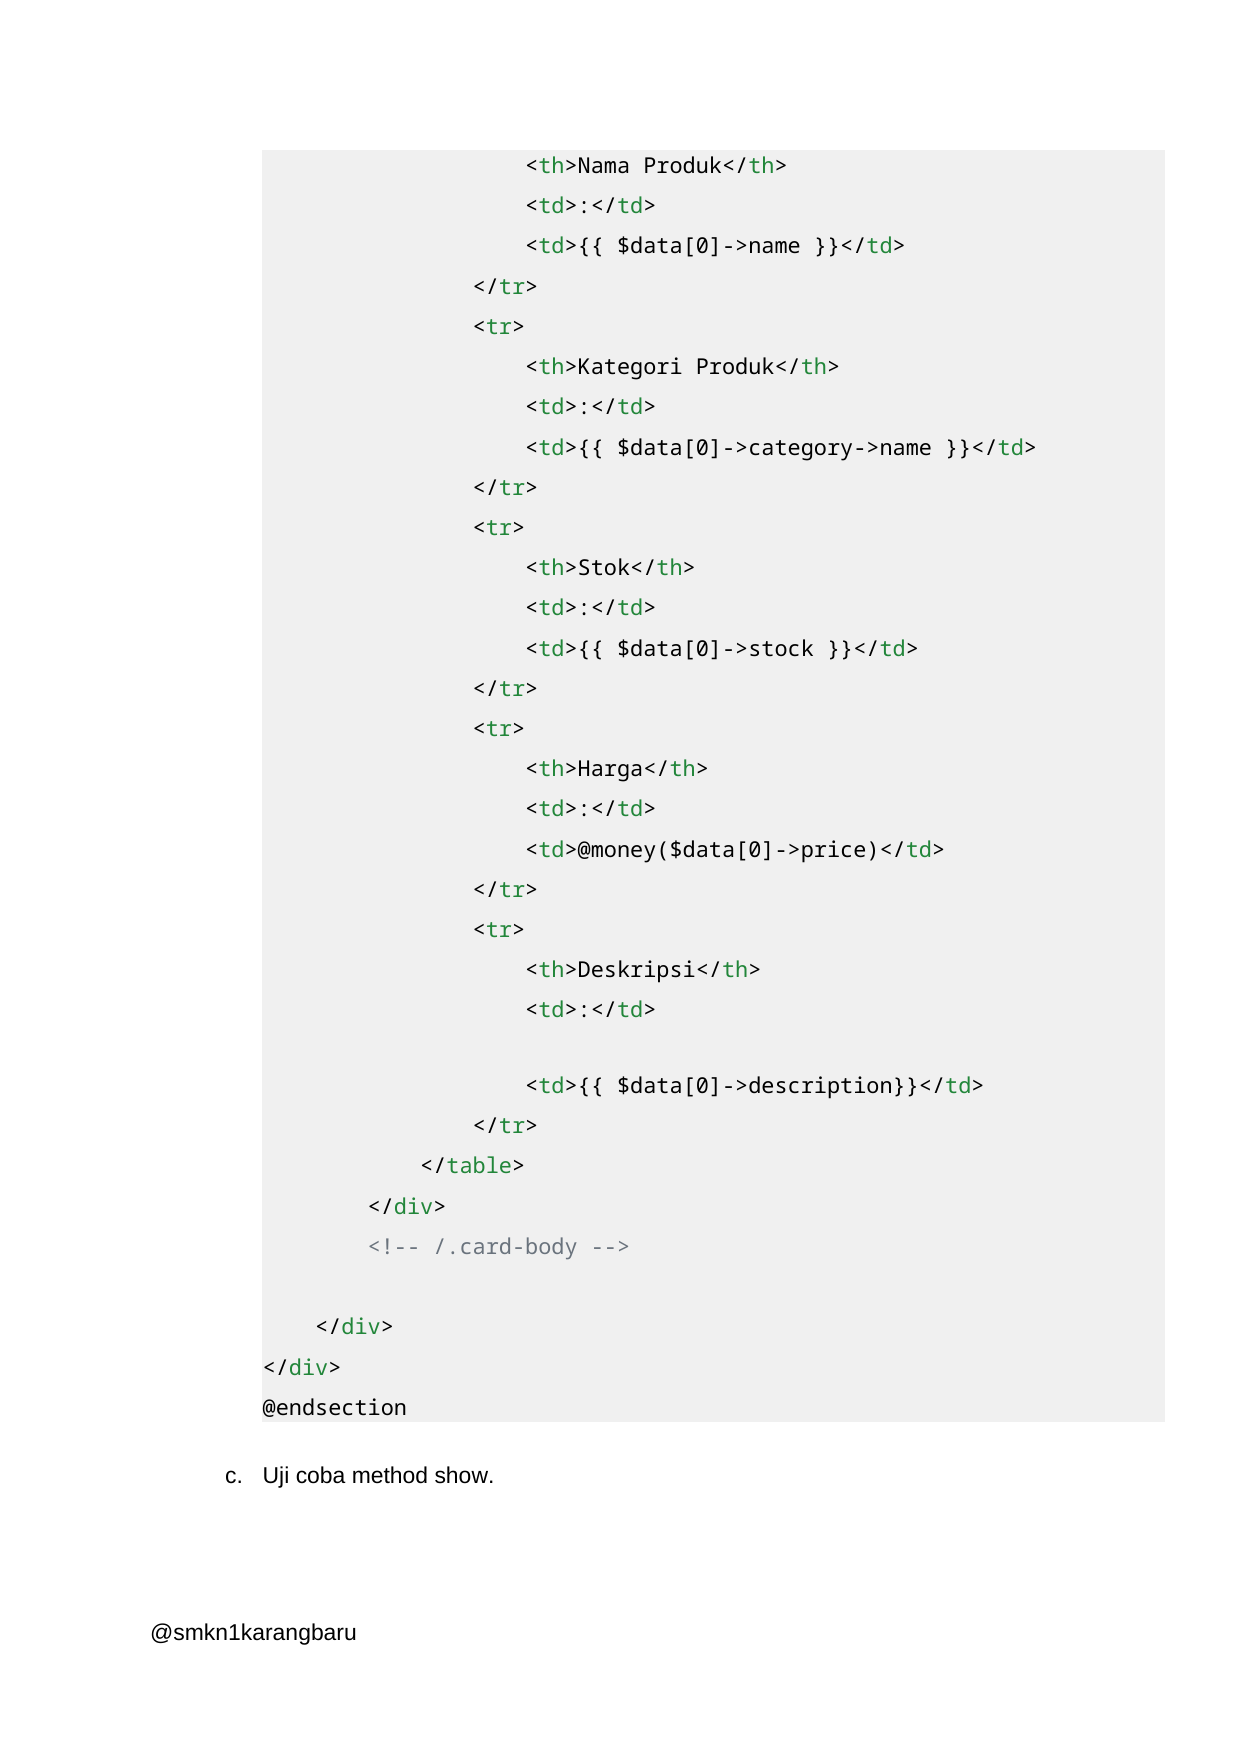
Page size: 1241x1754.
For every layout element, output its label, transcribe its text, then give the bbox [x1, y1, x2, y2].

text <td>@money($data[0]->price)</td> [262, 833, 1165, 863]
text <th>Nama Produk</th> [262, 150, 1165, 180]
text <td>:</td> [262, 994, 1165, 1024]
text <tr> [262, 311, 1165, 341]
text <th>Stok</th> [262, 552, 1165, 582]
text <td>{{ $data[0]->stock }}</td> [262, 632, 1165, 662]
text <tr> [262, 713, 1165, 743]
text <td>:</td> [262, 391, 1165, 421]
text <tr> [262, 512, 1165, 542]
text <td>{{ $data[0]->description}}</td> [262, 1070, 1165, 1100]
list Uji coba method show. [225, 1462, 1090, 1488]
text <td>{{ $data[0]->name }}</td> [262, 230, 1165, 260]
text <td>:</td> [262, 592, 1165, 622]
text </tr> [262, 874, 1165, 903]
text <th>Harga</th> [262, 753, 1165, 783]
text </table> [262, 1151, 1165, 1180]
text </tr> [262, 271, 1165, 300]
text <th>Deskripsi</th> [262, 954, 1165, 984]
text <!-- /.card-body --> [262, 1231, 1165, 1261]
text <tr> [262, 914, 1165, 944]
text <th>Kategori Produk</th> [262, 351, 1165, 381]
text </div> [262, 1311, 1165, 1341]
text </div> [262, 1352, 1165, 1381]
text </div> [262, 1191, 1165, 1221]
text <td>:</td> [262, 190, 1165, 220]
text </tr> [262, 472, 1165, 501]
text </tr> [262, 673, 1165, 702]
text </tr> [262, 1110, 1165, 1140]
text <td>{{ $data[0]->category->name }}</td> [262, 431, 1165, 461]
text <td>:</td> [262, 793, 1165, 823]
text @endsection [262, 1392, 1165, 1422]
